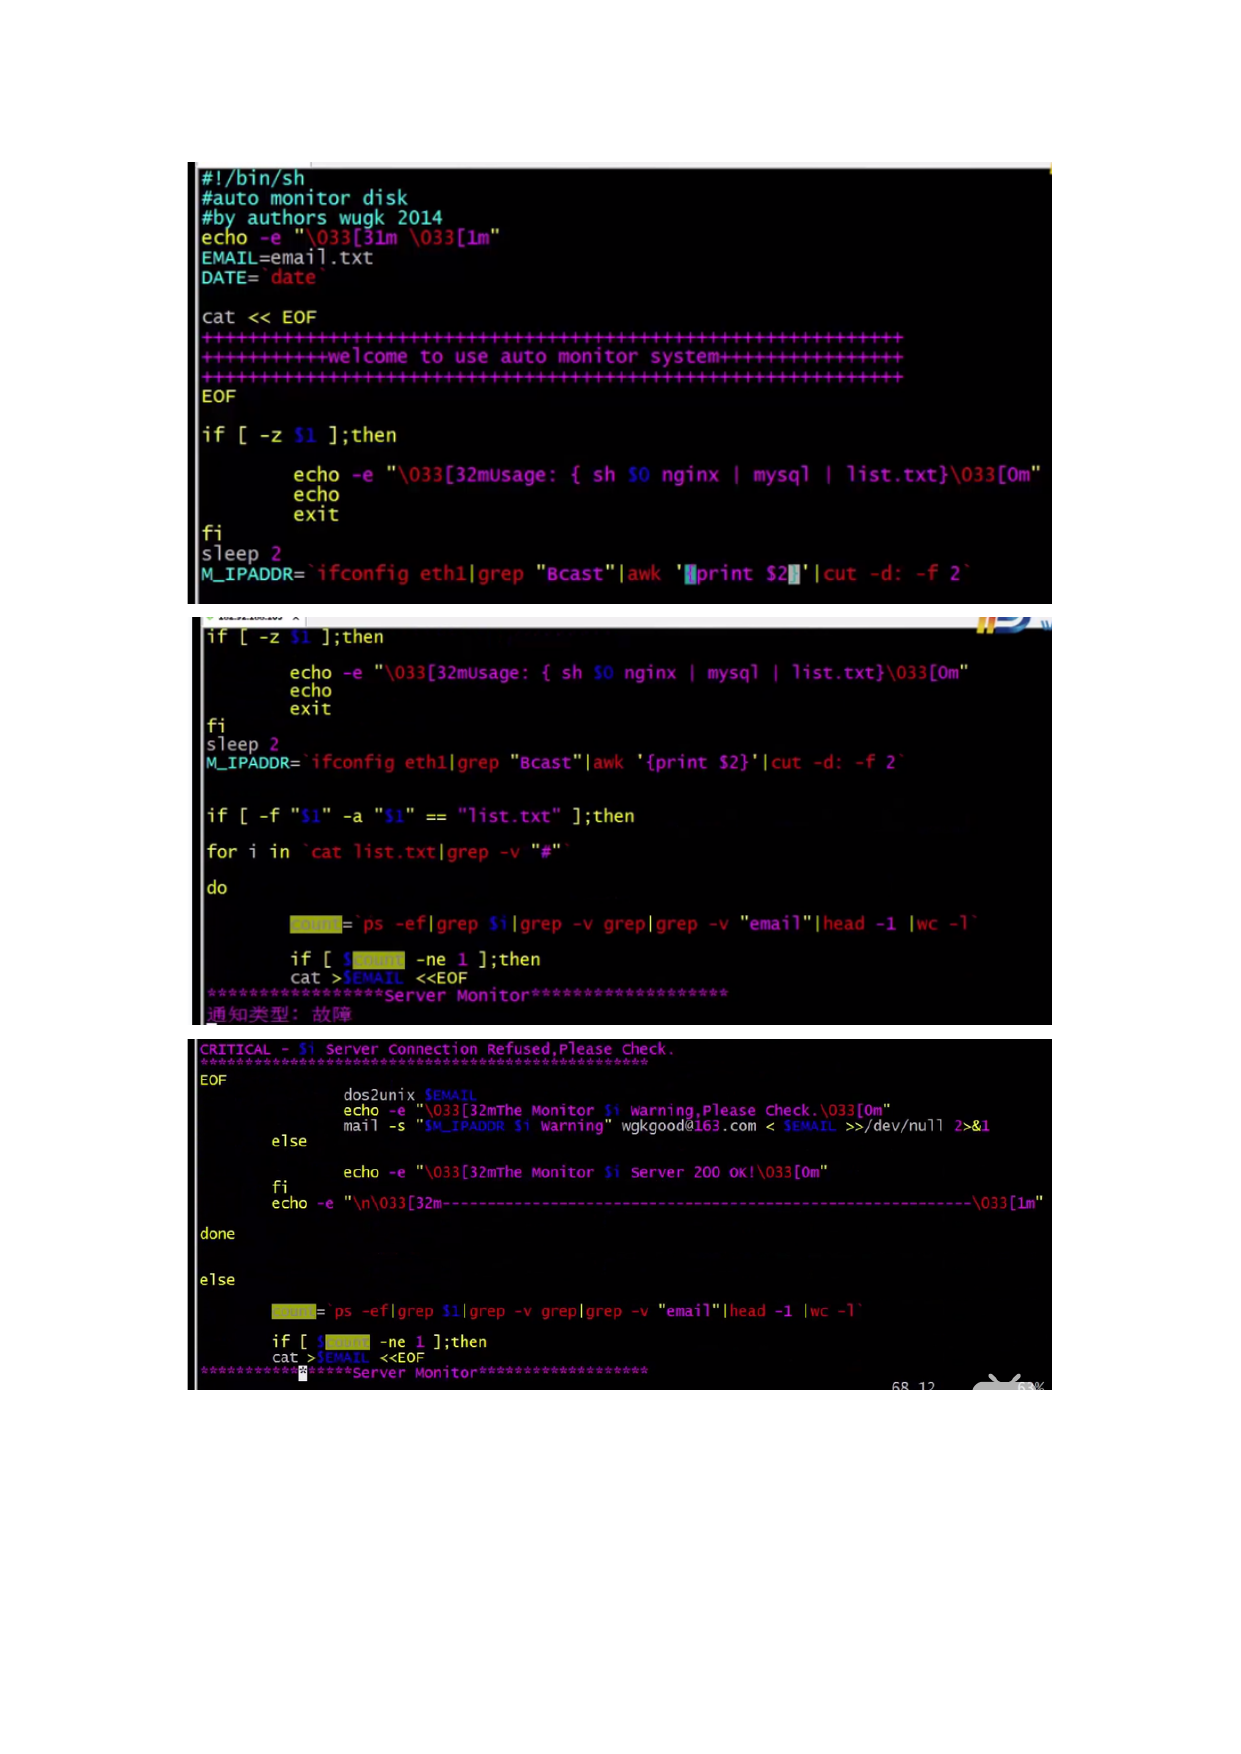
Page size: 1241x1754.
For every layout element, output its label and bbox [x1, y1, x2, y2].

picture [187, 1039, 1052, 1390]
picture [187, 617, 1052, 1025]
picture [187, 162, 1052, 604]
